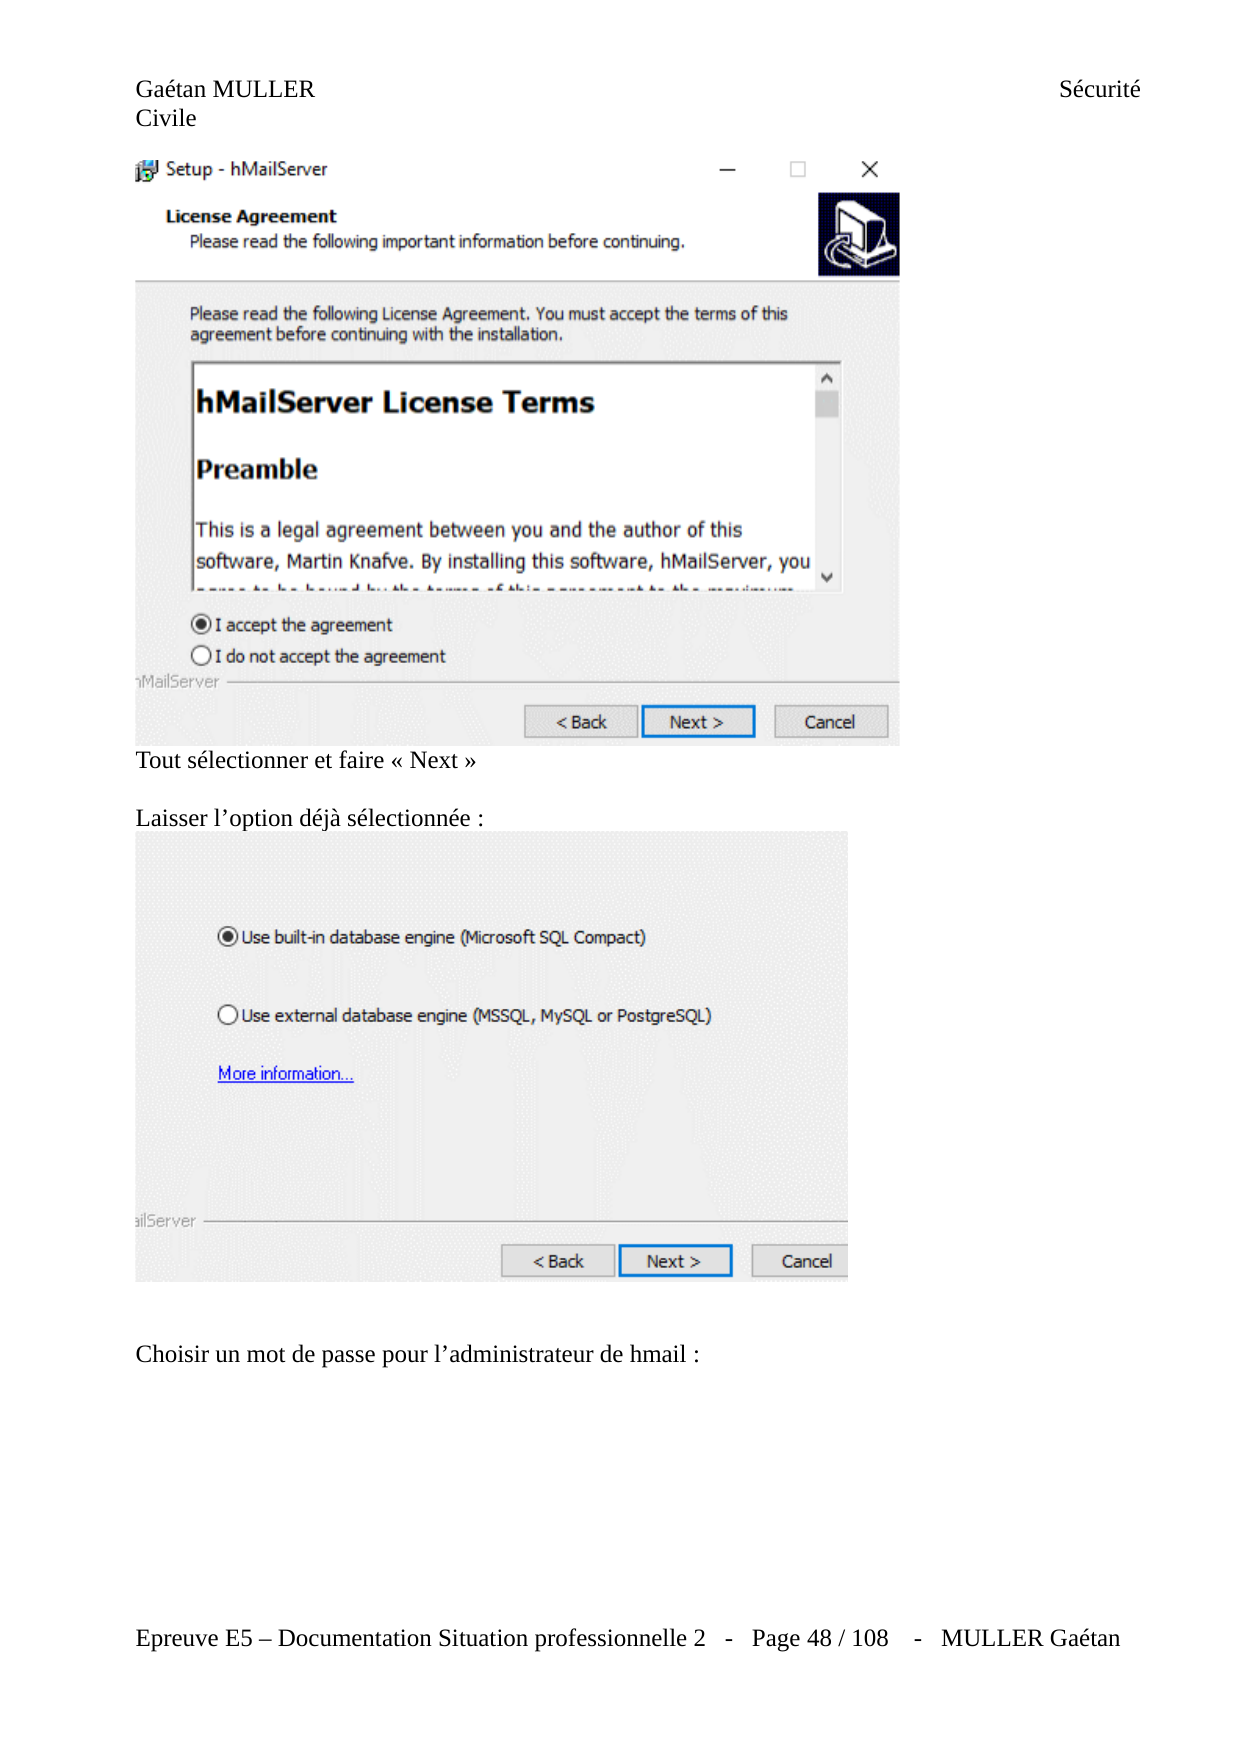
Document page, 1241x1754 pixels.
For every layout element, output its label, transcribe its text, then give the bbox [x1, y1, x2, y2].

picture [135, 160, 903, 746]
text Choisir un mot de passe pour l’administrateur de hmail : [135, 1339, 1194, 1368]
picture [135, 831, 848, 1282]
text Laisser l’option déjà sélectionnée : [135, 803, 1194, 831]
text Tout sélectionner et faire « Next » [135, 745, 1194, 774]
